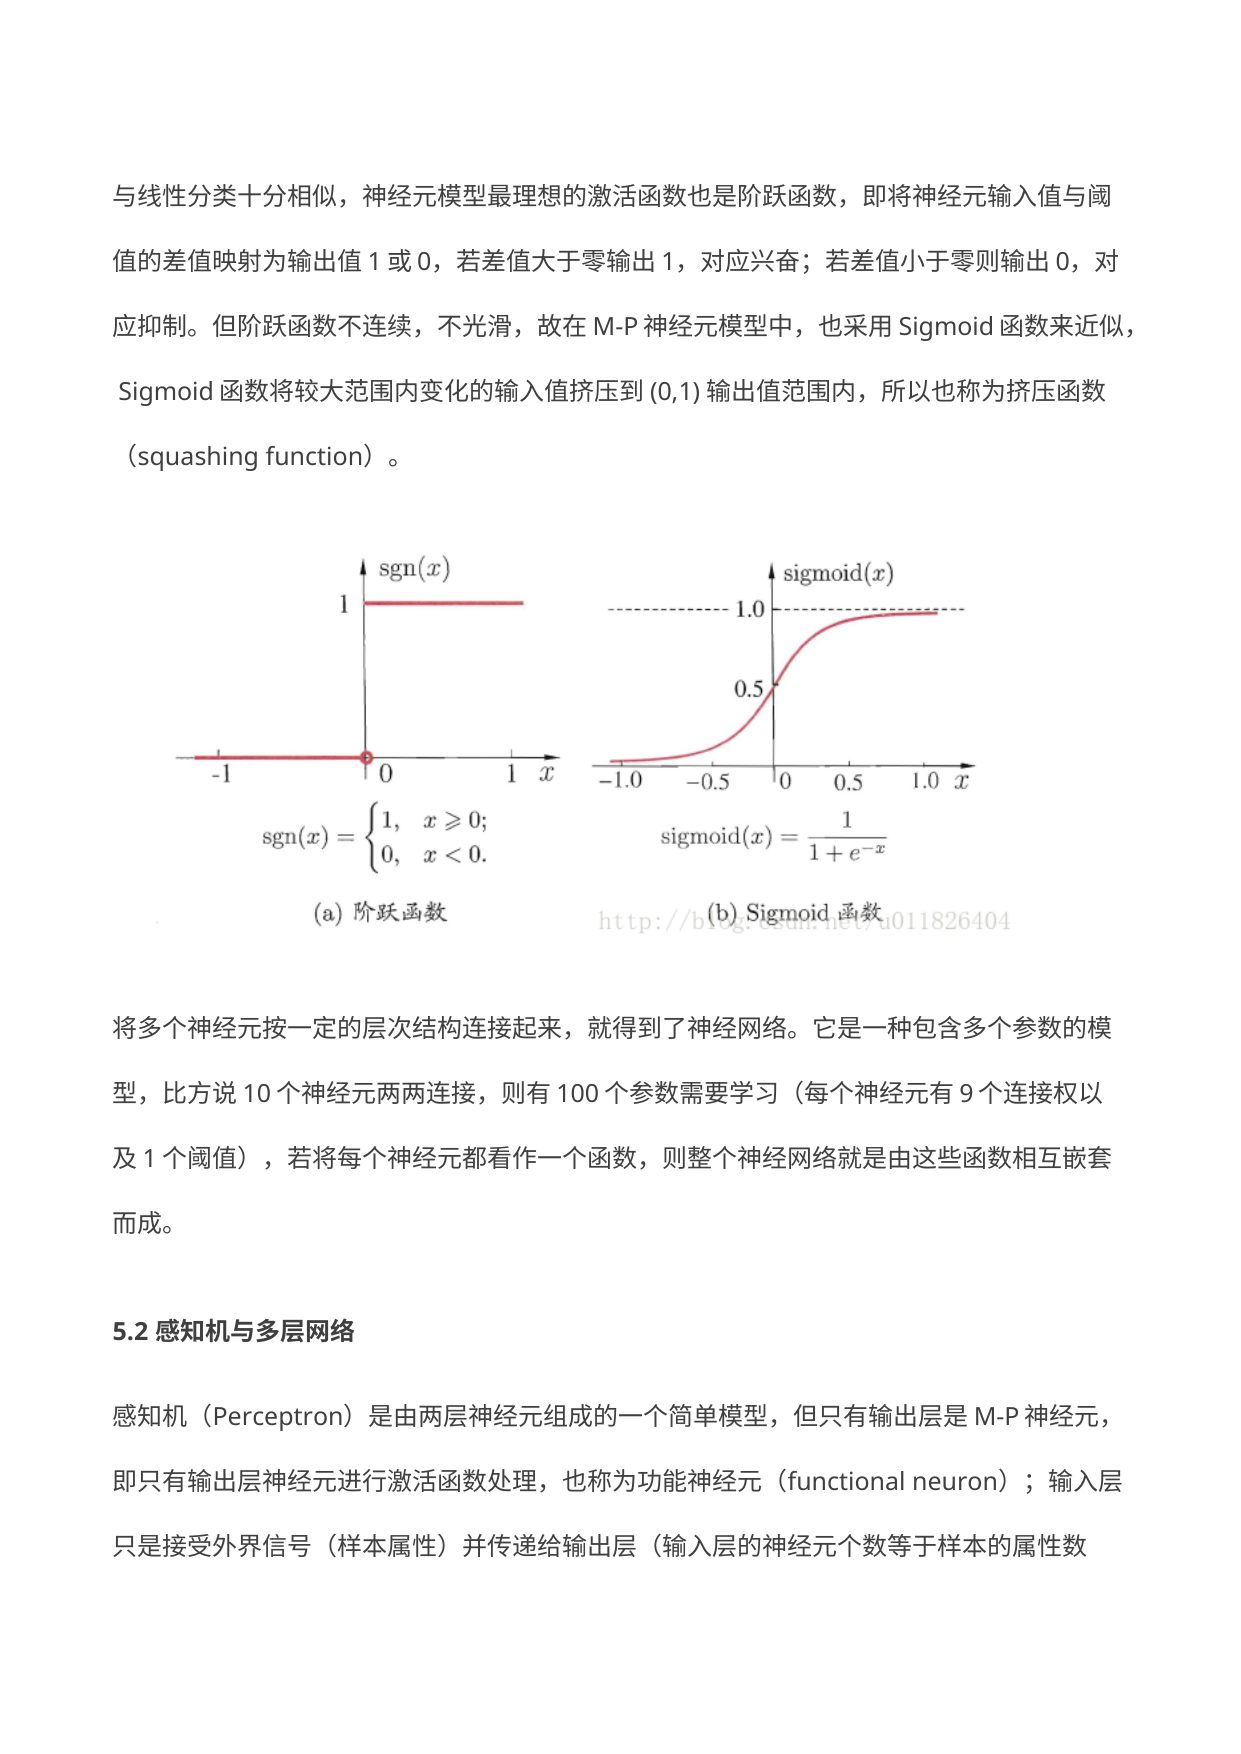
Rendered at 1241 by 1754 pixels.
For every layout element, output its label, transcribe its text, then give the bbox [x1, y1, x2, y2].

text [112, 1382, 1128, 1577]
subtitle 5.2 感知机与多层网络 [112, 1297, 1128, 1362]
text 与线性分类十分相似，神经元模型最理想的激活函数也是阶跃函数，即将神经元输入值与阈值的差值映射为输出值1或0，若差值大于零输出1，对应兴奋；若差值小于零则输出0，对应抑制。但阶跃函数不连续，不光滑，故在M-P神经元模型中，也采用Sigmoid函数来近似， Sigmoid函数将较大范围内变化的输入值挤压到 (0,1) 输出值范围内，所以也称为挤压函数（squashing function）。 [112, 162, 1128, 487]
picture [112, 533, 1027, 948]
text 将多个神经元按一定的层次结构连接起来，就得到了神经网络。它是一种包含多个参数的模型，比方说10个神经元两两连接，则有100个参数需要学习（每个神经元有9个连接权以及1个阈值），若将每个神经元都看作一个函数，则整个神经网络就是由这些函数相互嵌套而成。 [112, 994, 1128, 1254]
